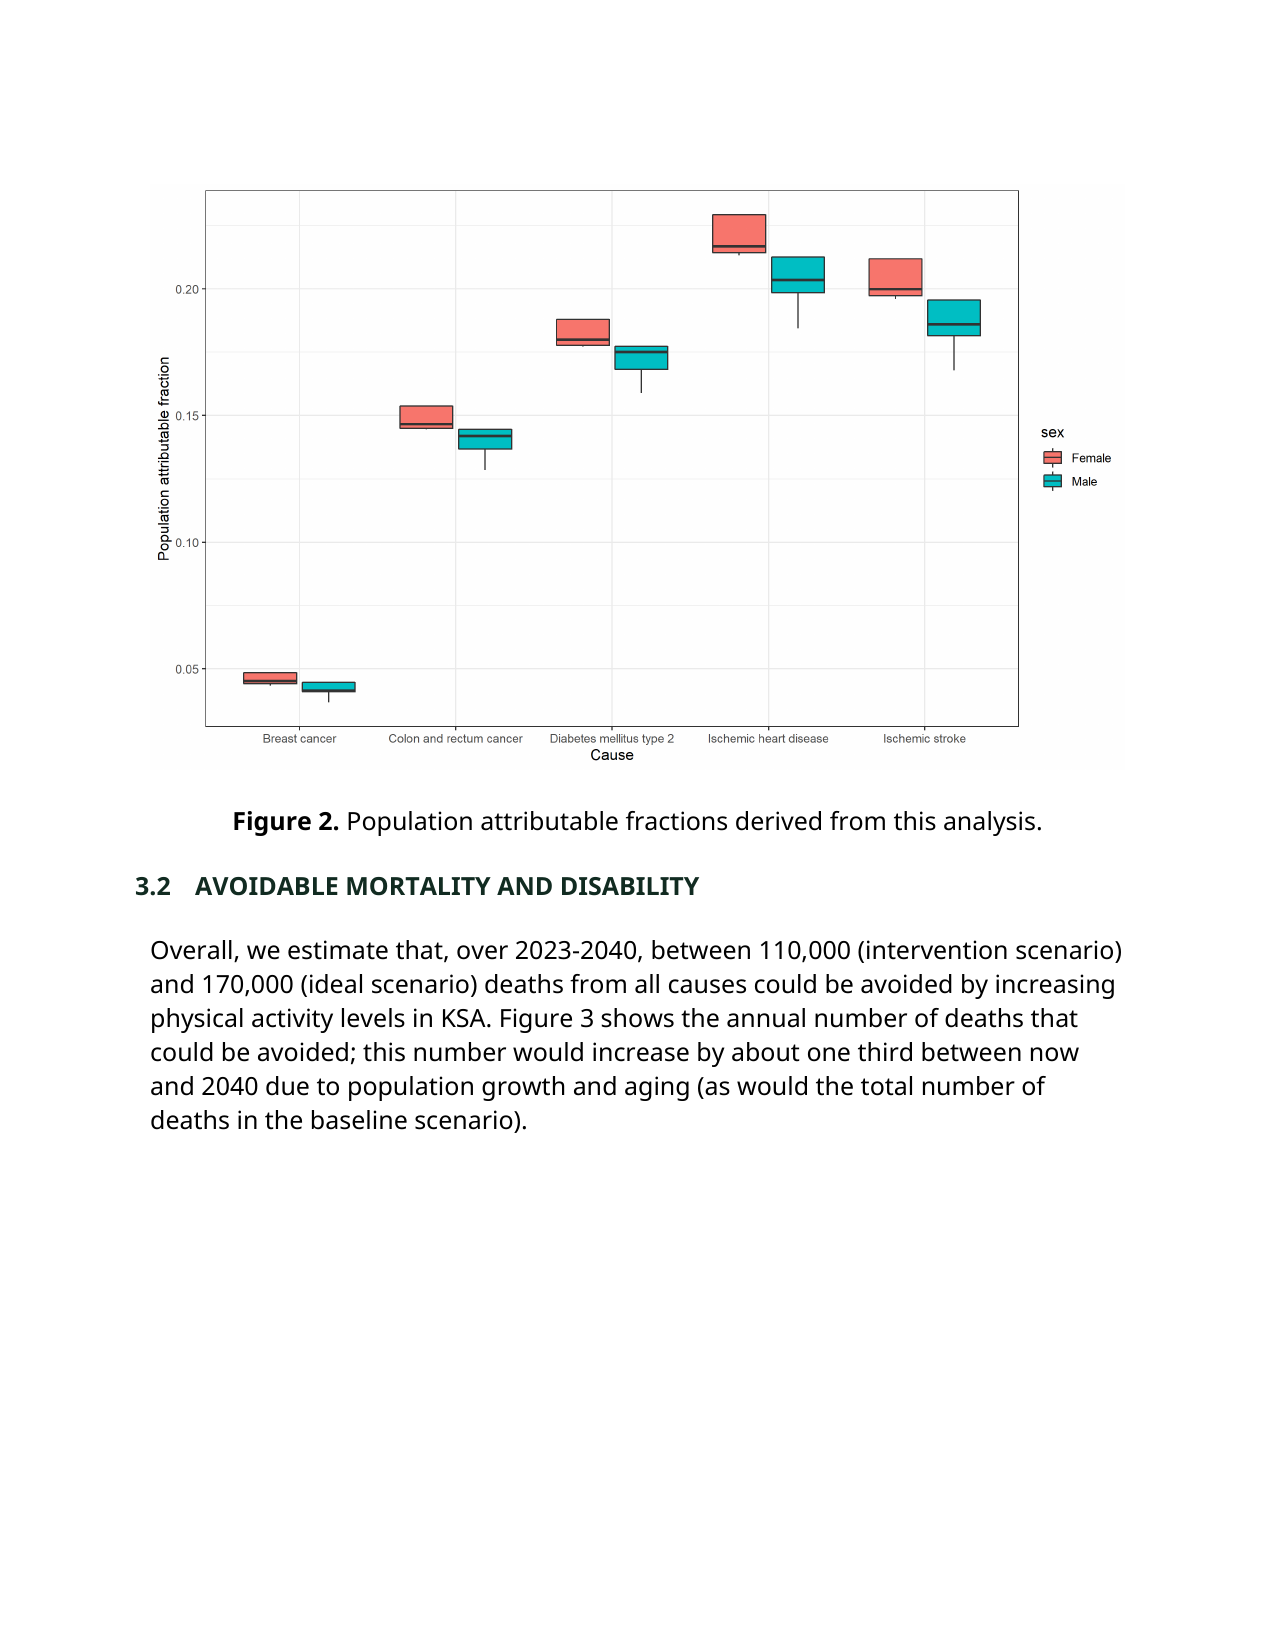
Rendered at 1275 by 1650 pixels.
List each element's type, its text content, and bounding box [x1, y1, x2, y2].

picture [150, 184, 1125, 770]
subtitle AVOIDABLE MORTALITY AND DISABILITY [135, 868, 1125, 902]
text Overall, we estimate that, over 2023-2040, between 110,000 (intervention scenario) and 170,000 (ideal scenario) deaths from all causes could be avoided by increasing physical activity levels in KSA. Figure 3 shows the annual number of deaths that could be avoided; this number would increase by about one third between now and 2040 due to population growth and aging (as would the total number of deaths in the baseline scenario). [528, 933, 1125, 1137]
text Figure 2. Population attributable fractions derived from this analysis. [150, 803, 1125, 838]
